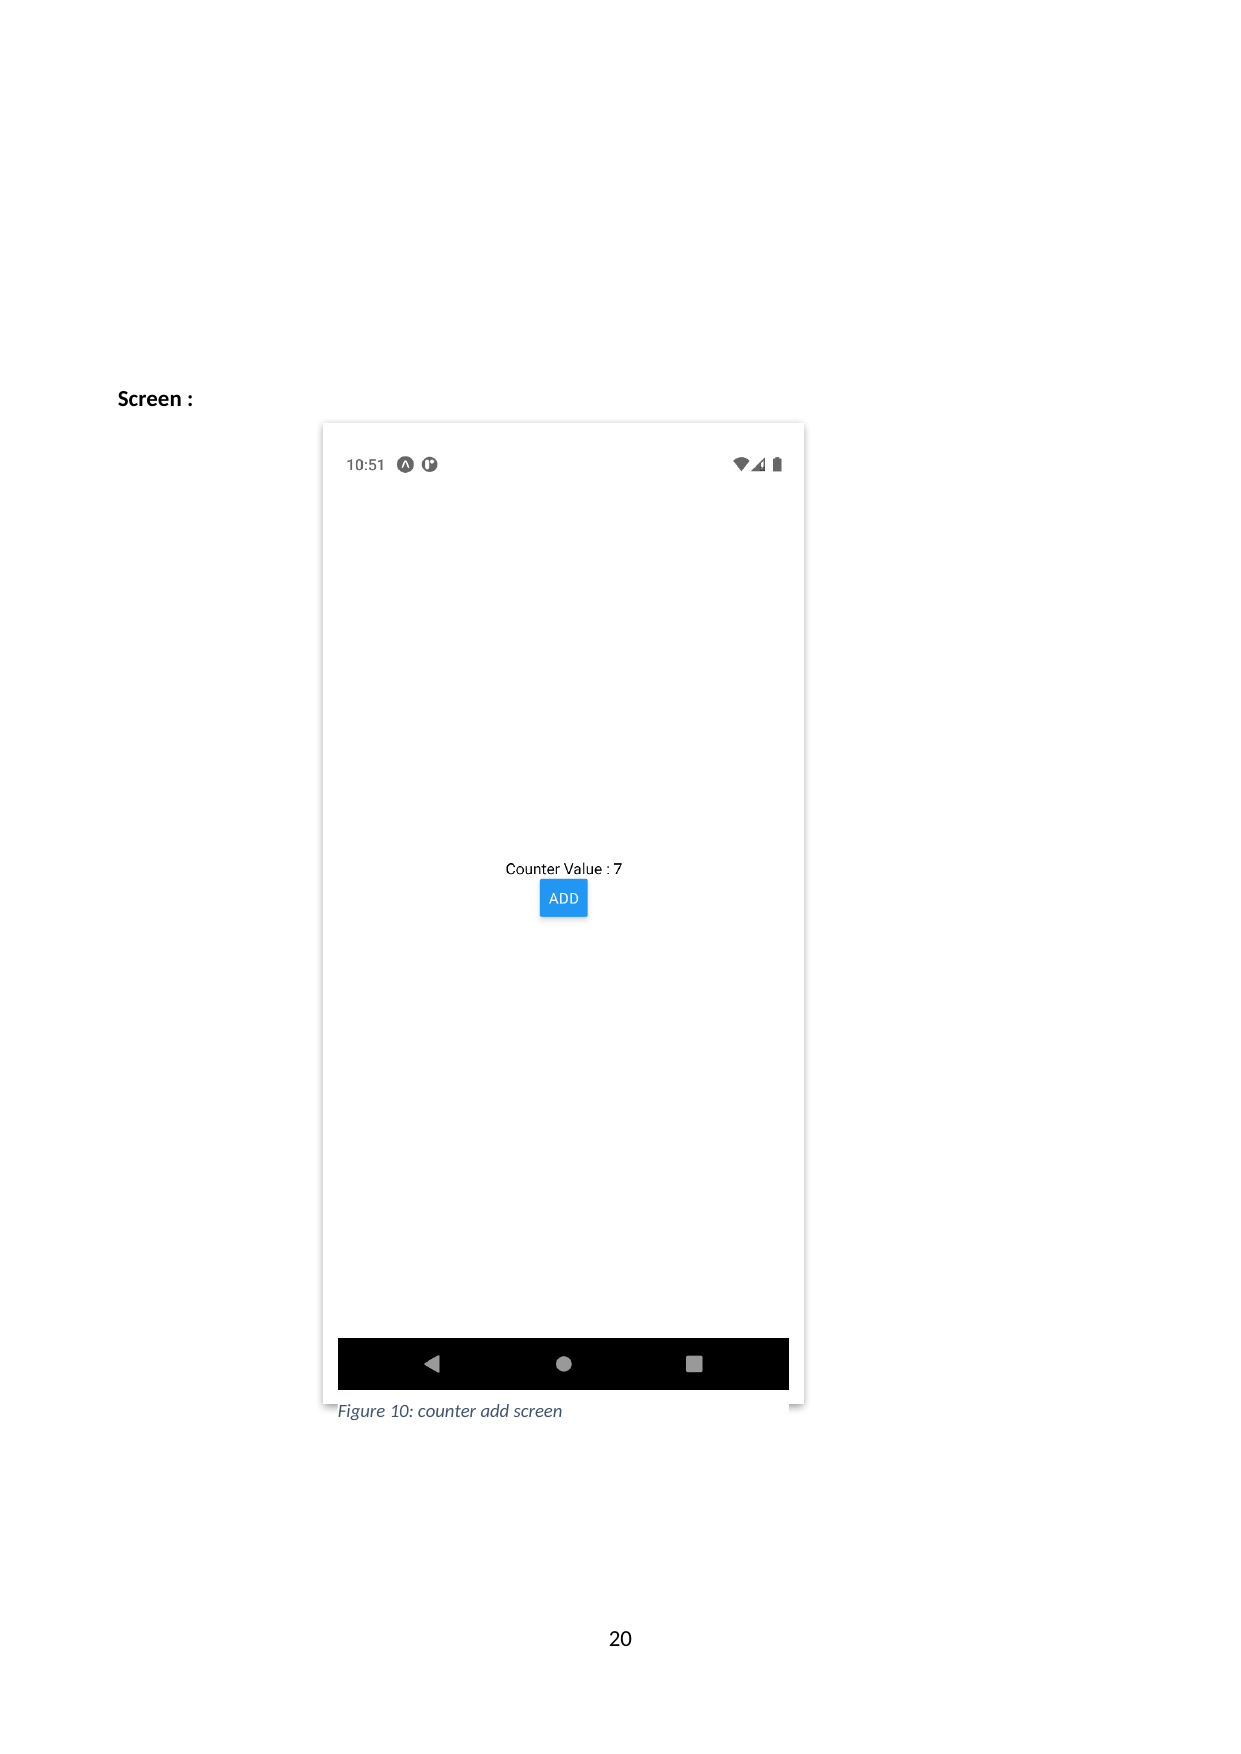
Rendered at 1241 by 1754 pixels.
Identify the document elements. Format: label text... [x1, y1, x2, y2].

text Screen : [112, 384, 1128, 412]
picture [338, 437, 789, 1390]
